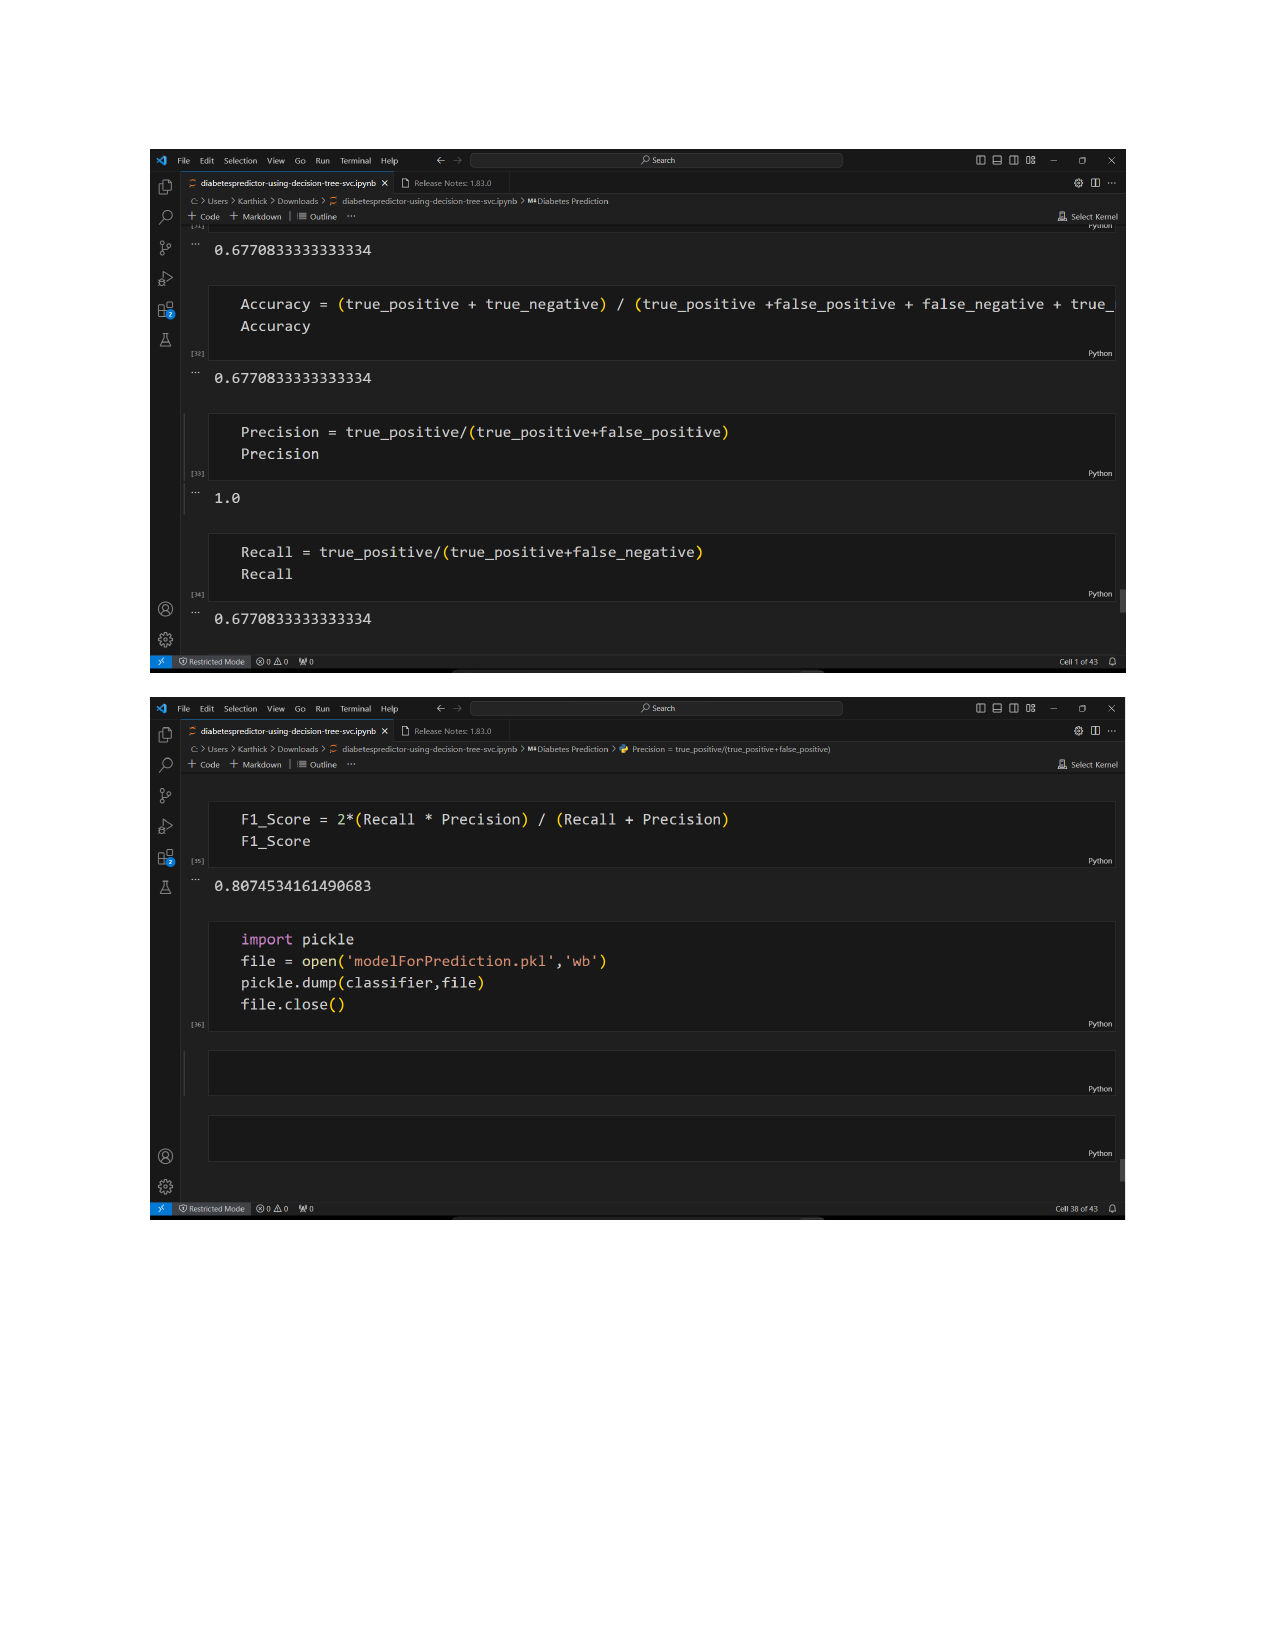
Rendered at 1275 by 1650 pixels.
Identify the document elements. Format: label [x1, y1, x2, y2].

picture [150, 697, 1125, 1220]
picture [150, 149, 1126, 673]
